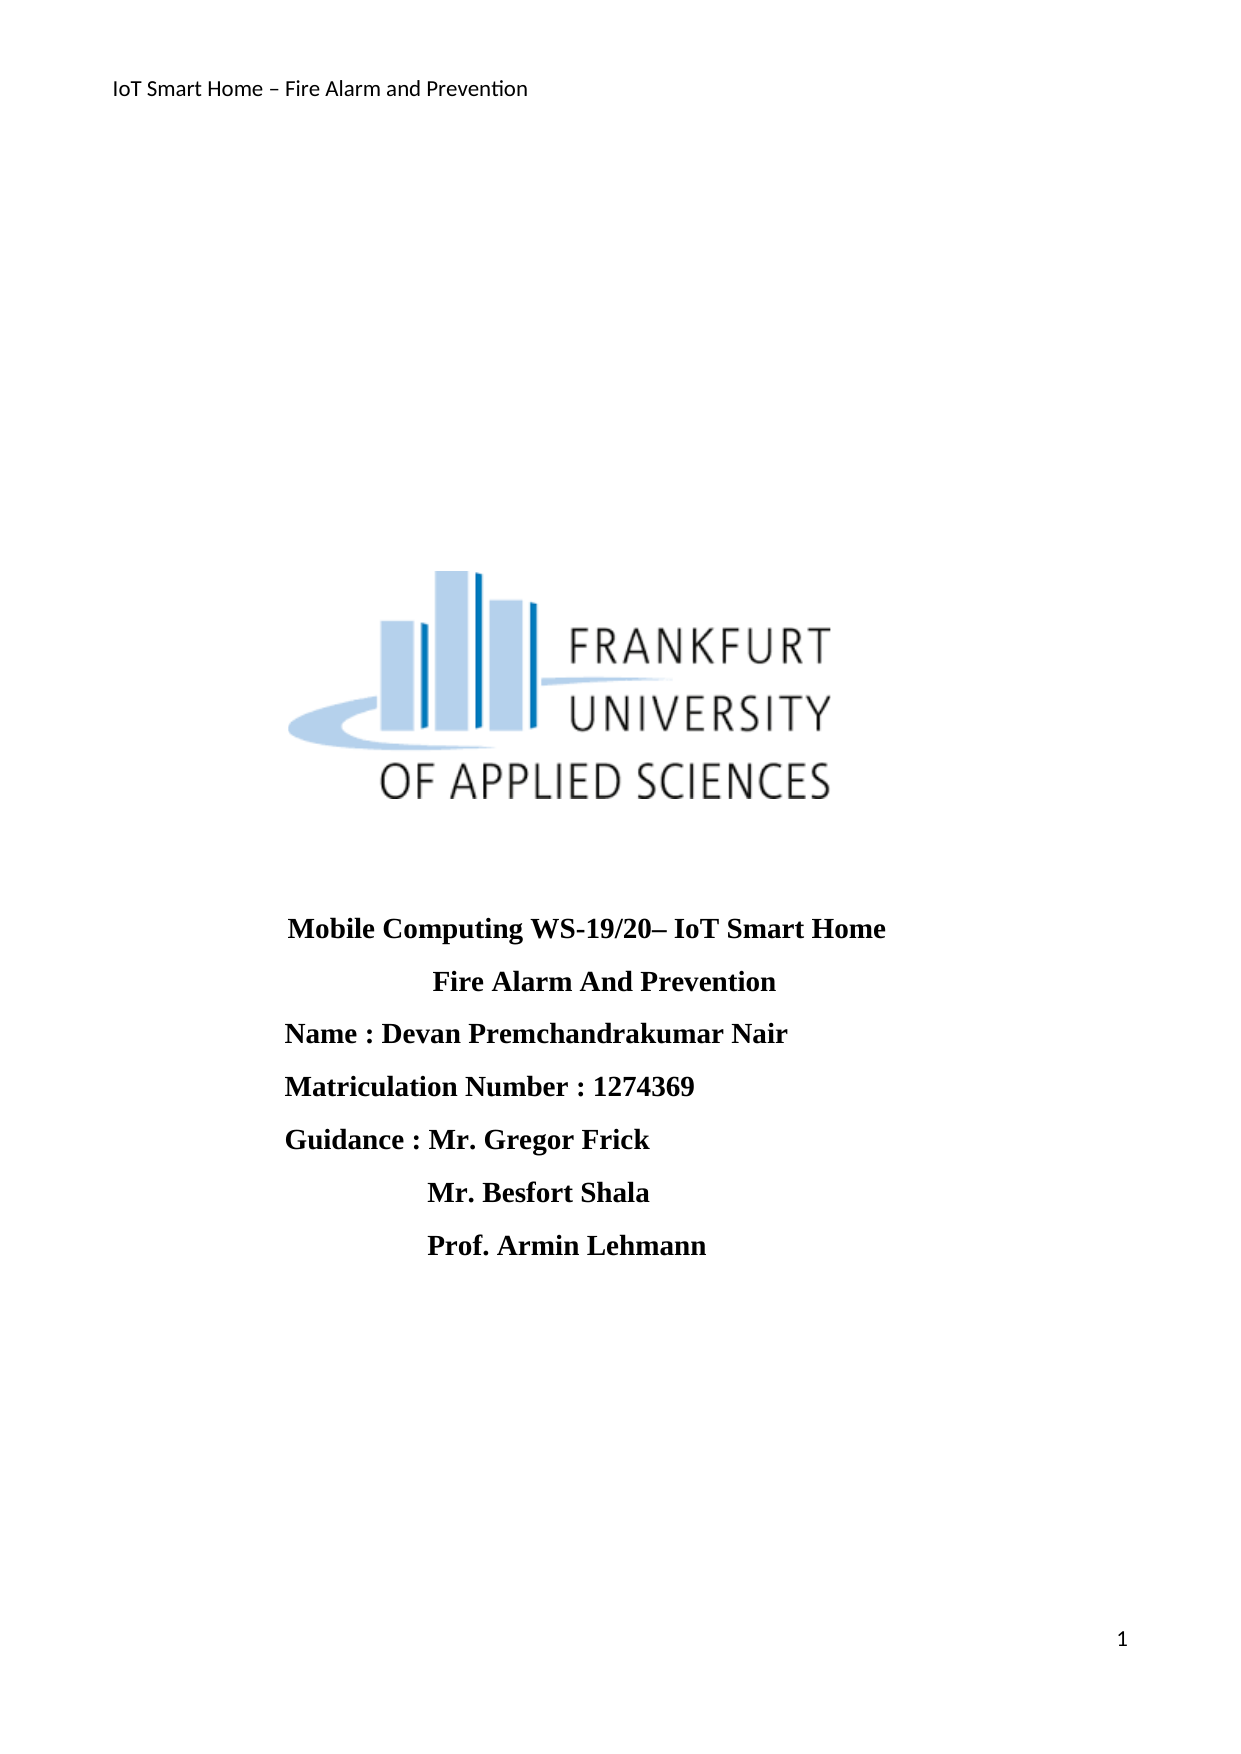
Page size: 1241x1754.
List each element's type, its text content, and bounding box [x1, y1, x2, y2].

text Guidance : Mr. Gregor Frick [187, 1122, 1128, 1156]
text Prof. Armin Lehmann [112, 1228, 1128, 1261]
text Mobile Computing WS-19/20– IoT Smart Home [112, 911, 1128, 944]
text Mr. Besfort Shala [112, 1175, 1128, 1209]
text Fire Alarm And Prevention [112, 964, 1128, 997]
text Matriculation Number : 1274369 [112, 1069, 1128, 1103]
picture [288, 571, 831, 799]
text Name : Devan Premchandrakumar Nair [112, 1017, 1128, 1050]
